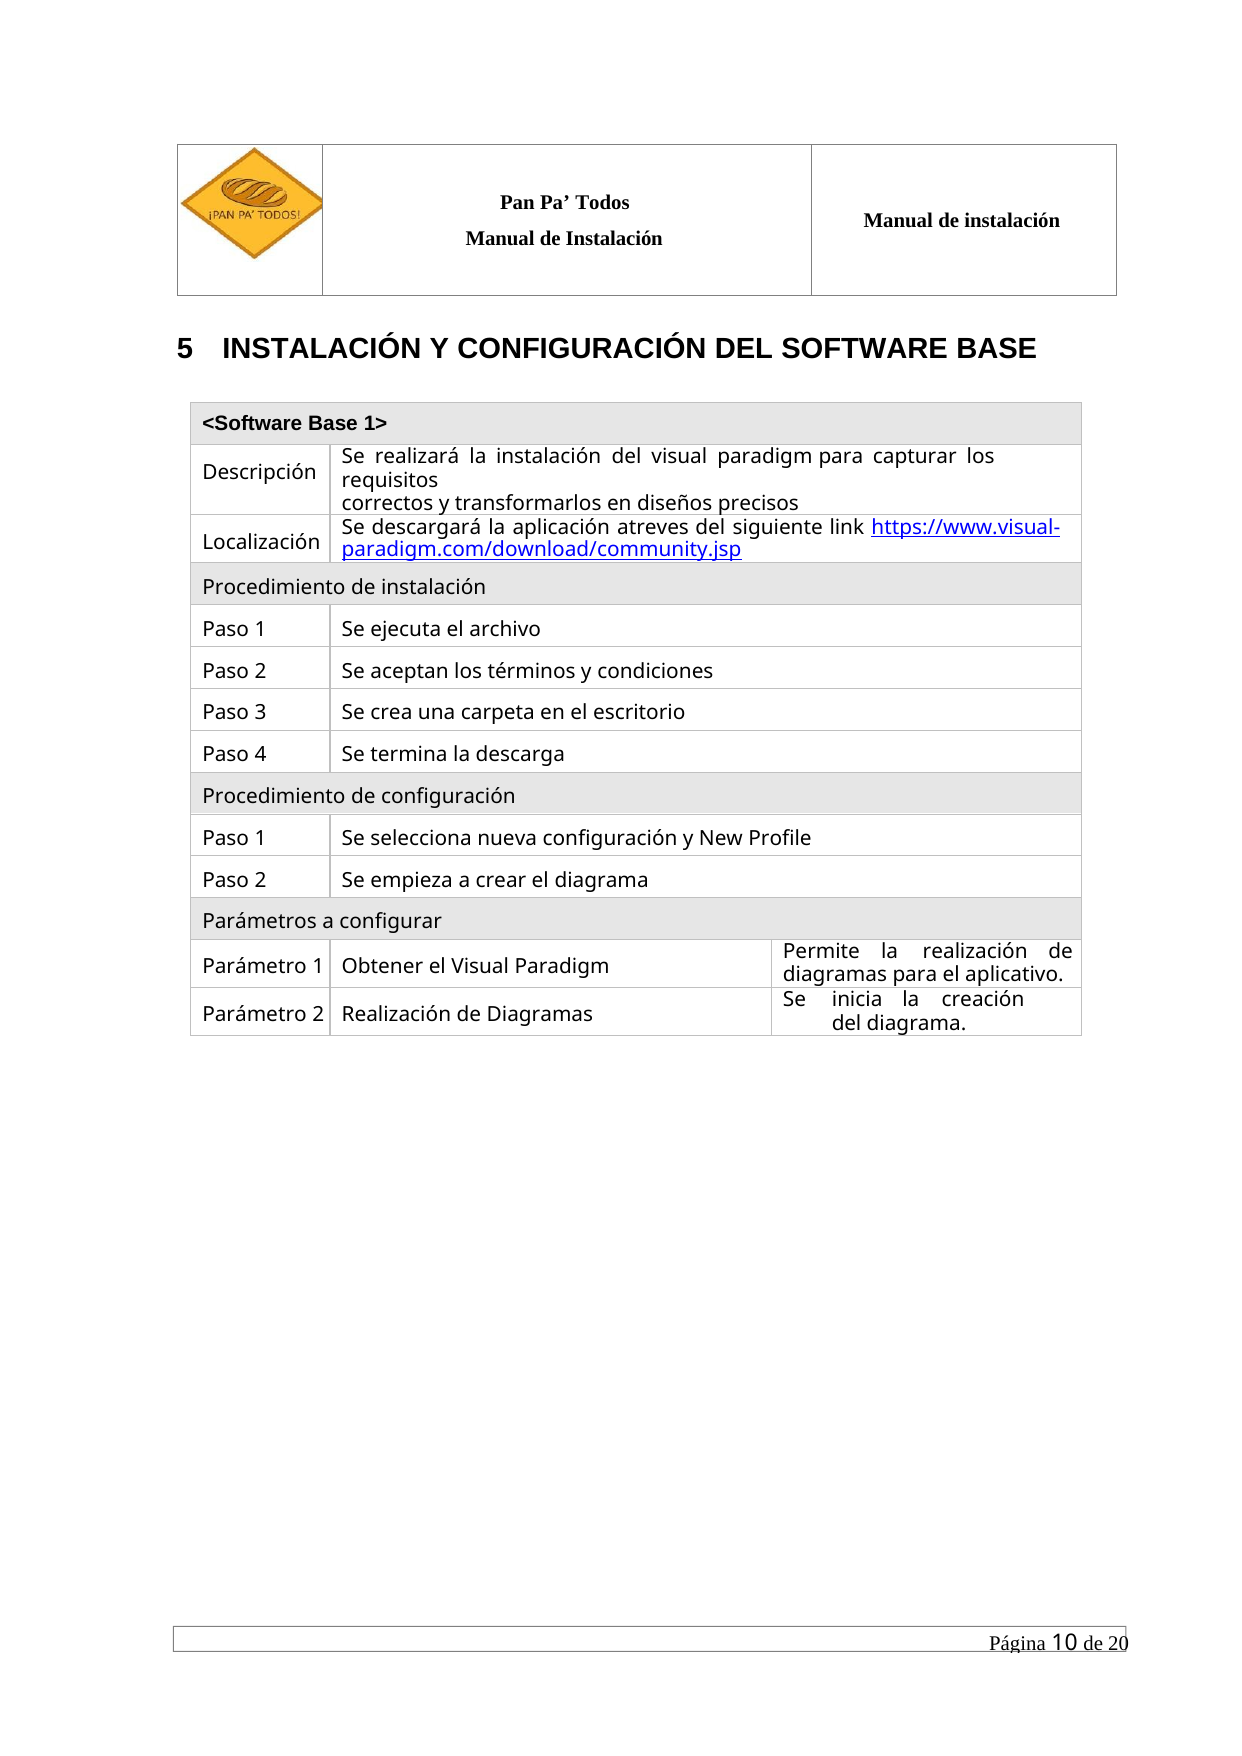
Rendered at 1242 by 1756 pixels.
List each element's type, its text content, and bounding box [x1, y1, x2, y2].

table_cell Paso 4 [191, 731, 329, 772]
table_cell Procedimiento de instalación [191, 563, 1081, 604]
table_cell Paso 2 [191, 856, 329, 897]
table_cell Se realizará la instalación del visual paradigm para capturar los requisitos correctos y transformarlos en diseños precisos [331, 445, 1081, 514]
table_cell Se inicia la creación del diagrama. [772, 988, 1081, 1035]
table_cell Se descargará la aplicación atreves del siguiente link https://www.visual- paradigm.com/download/community.jsp [331, 515, 1081, 562]
table_cell Se ejecuta el archivo [331, 605, 1081, 646]
table_cell Realización de Diagramas [331, 988, 771, 1035]
table_cell Localización [191, 515, 329, 562]
table_cell Descripción [191, 445, 329, 514]
table_cell Parámetro 2 [191, 988, 329, 1035]
table_cell Parámetro 1 [191, 940, 329, 987]
table_cell Paso 2 [191, 647, 329, 688]
table_cell Permite la realización de diagramas para el aplicativo. [772, 940, 1081, 987]
table_cell Paso 1 [191, 815, 329, 855]
table_cell Paso 3 [191, 689, 329, 730]
table_cell Se selecciona nueva configuración y New Profile [331, 815, 1081, 855]
table_cell Obtener el Visual Paradigm [331, 940, 771, 987]
table_cell Paso 1 [191, 605, 329, 646]
table_cell Se termina la descarga [331, 731, 1081, 772]
table_cell Parámetros a configurar [191, 898, 1081, 939]
table_cell Se crea una carpeta en el escritorio [331, 689, 1081, 730]
picture [180, 147, 322, 262]
list INSTALACIÓN Y CONFIGURACIÓN DEL SOFTWARE BASE [177, 331, 1139, 364]
table_header <Software Base 1> [191, 403, 1081, 444]
table_cell Se aceptan los términos y condiciones [331, 647, 1081, 688]
table_cell Se empieza a crear el diagrama [331, 856, 1081, 897]
table_cell Procedimiento de configuración [191, 773, 1081, 813]
